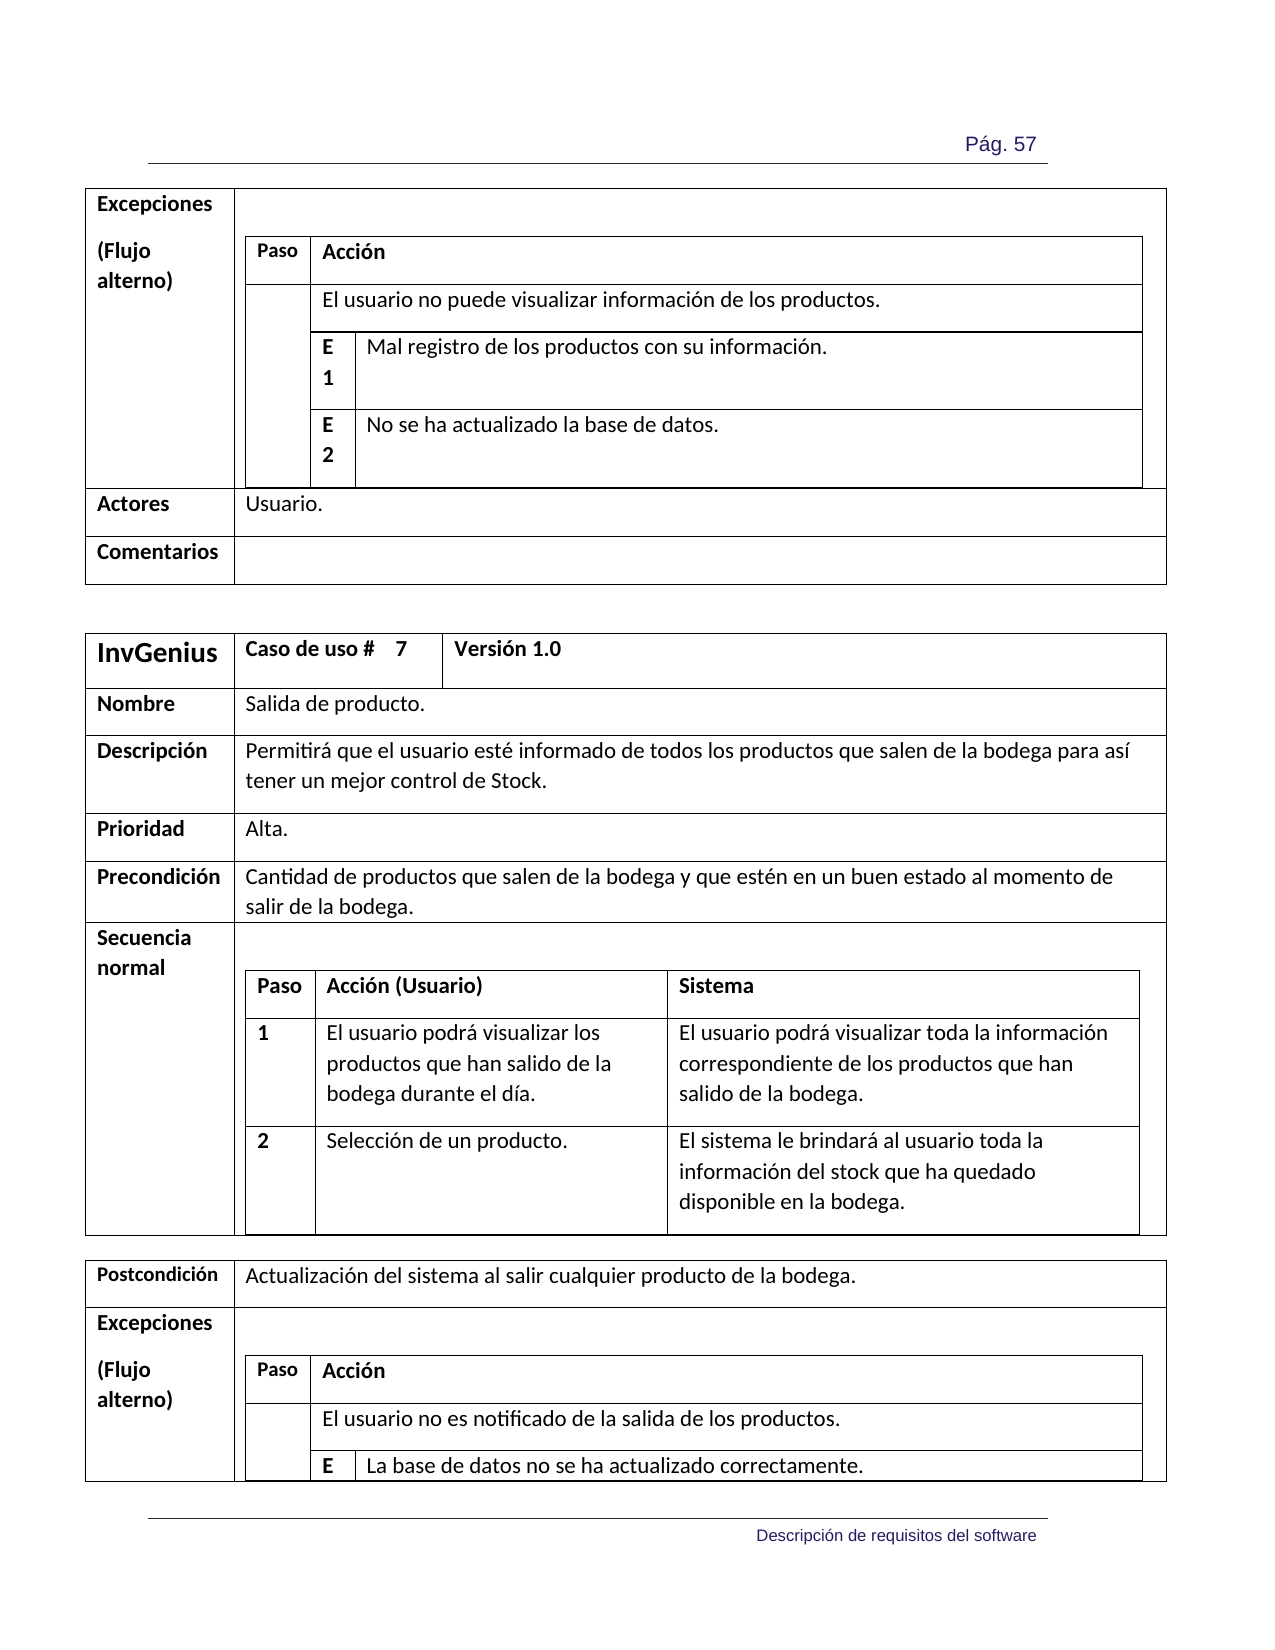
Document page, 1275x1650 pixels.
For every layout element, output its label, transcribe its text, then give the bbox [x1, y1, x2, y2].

table_cell Permitirá que el usuario esté informado de todos los productos que salen de la bodega para así tener un mejor control de Stock. [235, 736, 1166, 813]
table_header Versión 1.0 [443, 634, 1166, 688]
table_cell Comentarios [86, 537, 234, 584]
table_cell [86, 1308, 234, 1481]
table_cell [235, 189, 1166, 488]
table_cell Descripción [86, 736, 234, 813]
table_header Actualización del sistema al salir cualquier producto de la bodega. [235, 1261, 1166, 1307]
table_cell Prioridad [86, 814, 234, 861]
table_cell Secuencia normal [86, 923, 234, 1235]
table_cell [235, 1308, 1166, 1481]
table_cell Precondición [86, 862, 234, 922]
table_cell Cantidad de productos que salen de la bodega y que estén en un buen estado al momento de salir de la bodega. [235, 862, 1166, 922]
table_header Caso de uso # 7 [235, 634, 442, 688]
table_cell Nombre [86, 689, 234, 735]
table_cell Salida de producto. [235, 689, 1166, 735]
table_cell Actores [86, 489, 234, 536]
table_cell [235, 537, 1166, 584]
table_header Postcondición [86, 1261, 234, 1307]
table_cell Usuario. [235, 489, 1166, 536]
table_cell Excepciones (Flujo alterno) [86, 189, 234, 488]
table_cell [235, 923, 1166, 1235]
table_cell Alta. [235, 814, 1166, 861]
table_header InvGenius [86, 634, 234, 688]
